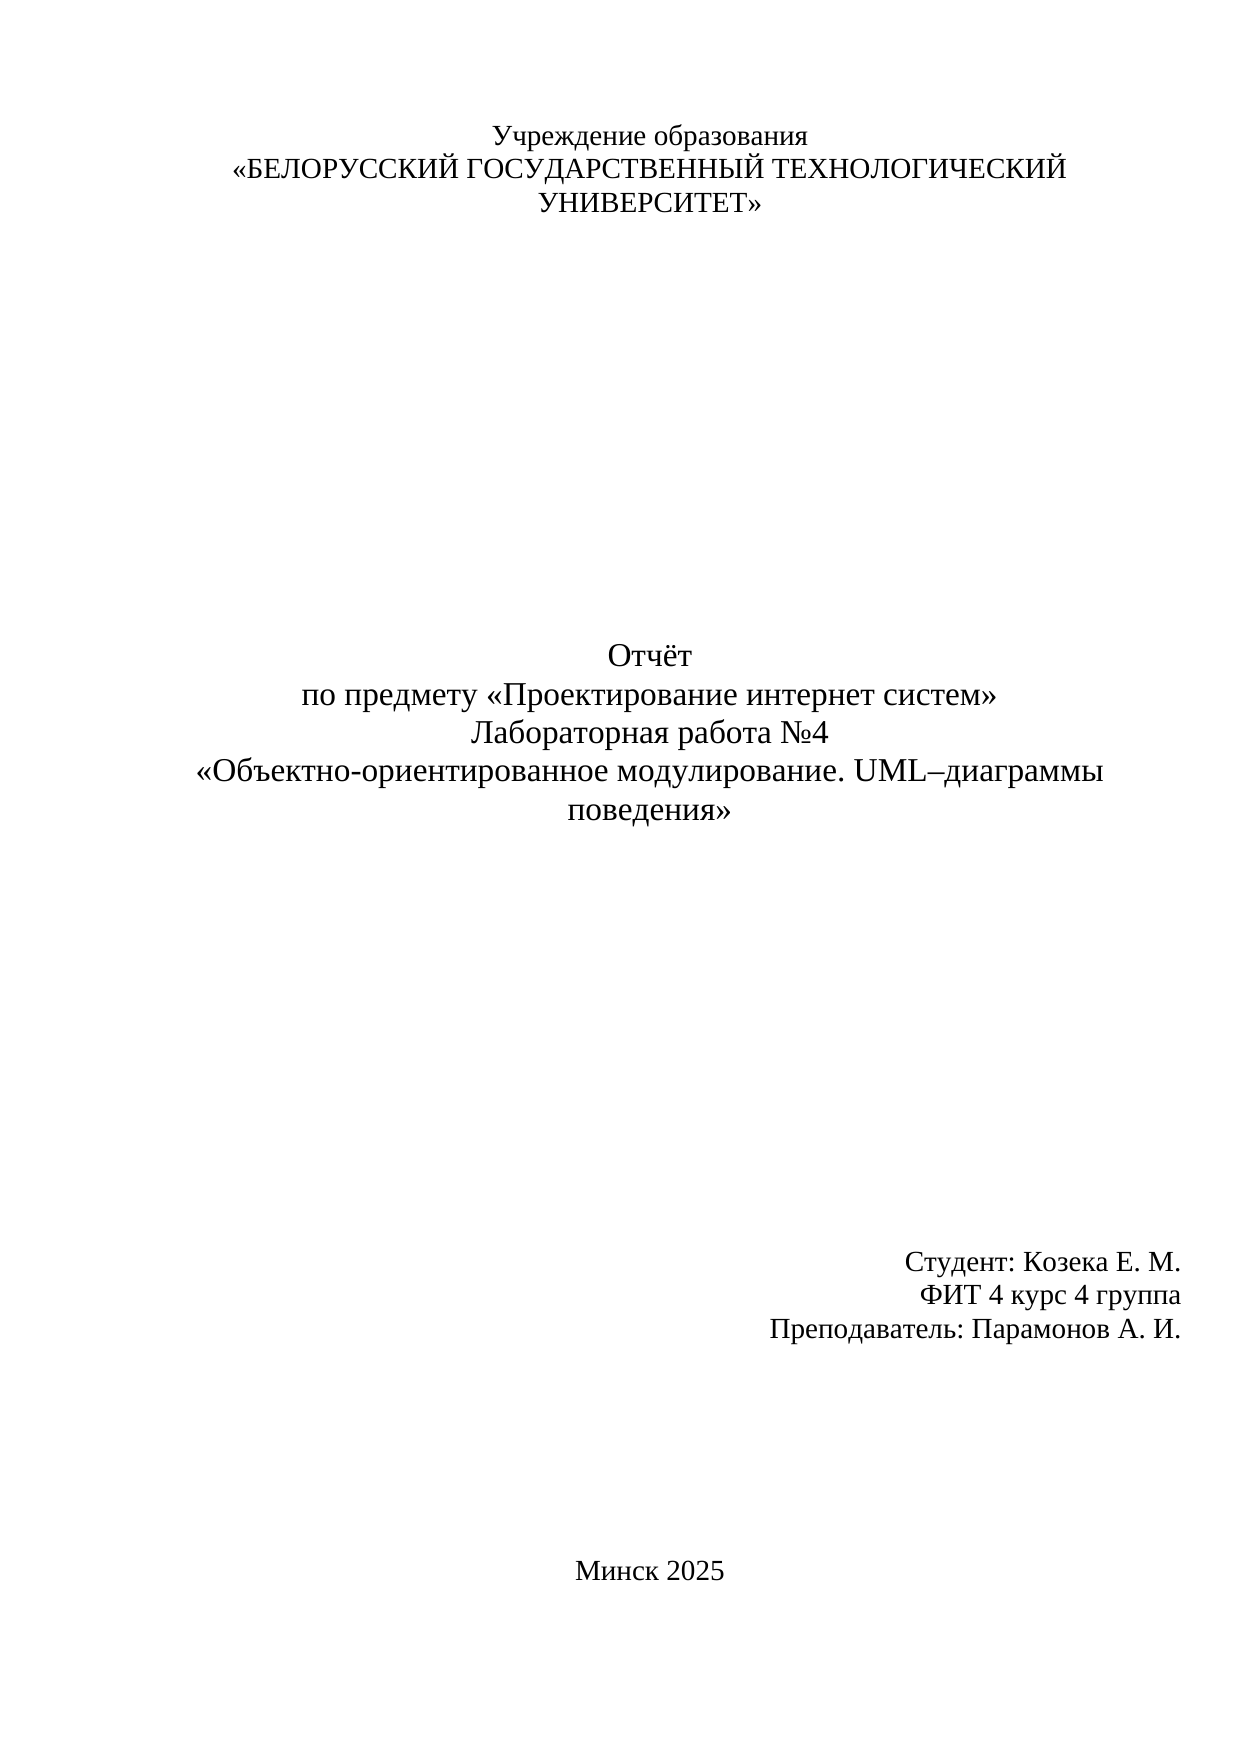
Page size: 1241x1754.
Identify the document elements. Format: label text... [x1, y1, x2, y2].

text Студент: Козека Е. М. [177, 1244, 1181, 1277]
text ФИТ 4 курс 4 группа [177, 1277, 1181, 1311]
text Учреждение образования [118, 118, 1181, 152]
text Минск 2025 [118, 1553, 1181, 1586]
text «Объектно-ориентированное модулирование. UML–диаграммы поведения» [118, 750, 1181, 827]
text Лабораторная работа №4 [118, 712, 1181, 750]
text Отчёт [118, 635, 1181, 674]
text Преподаватель: Парамонов А. И. [177, 1311, 1181, 1344]
text по предмету «Проектирование интернет систем» [118, 674, 1181, 712]
text «БЕЛОРУССКИЙ ГОСУДАРСТВЕННЫЙ ТЕХНОЛОГИЧЕСКИЙ УНИВЕРСИТЕТ» [118, 152, 1181, 219]
